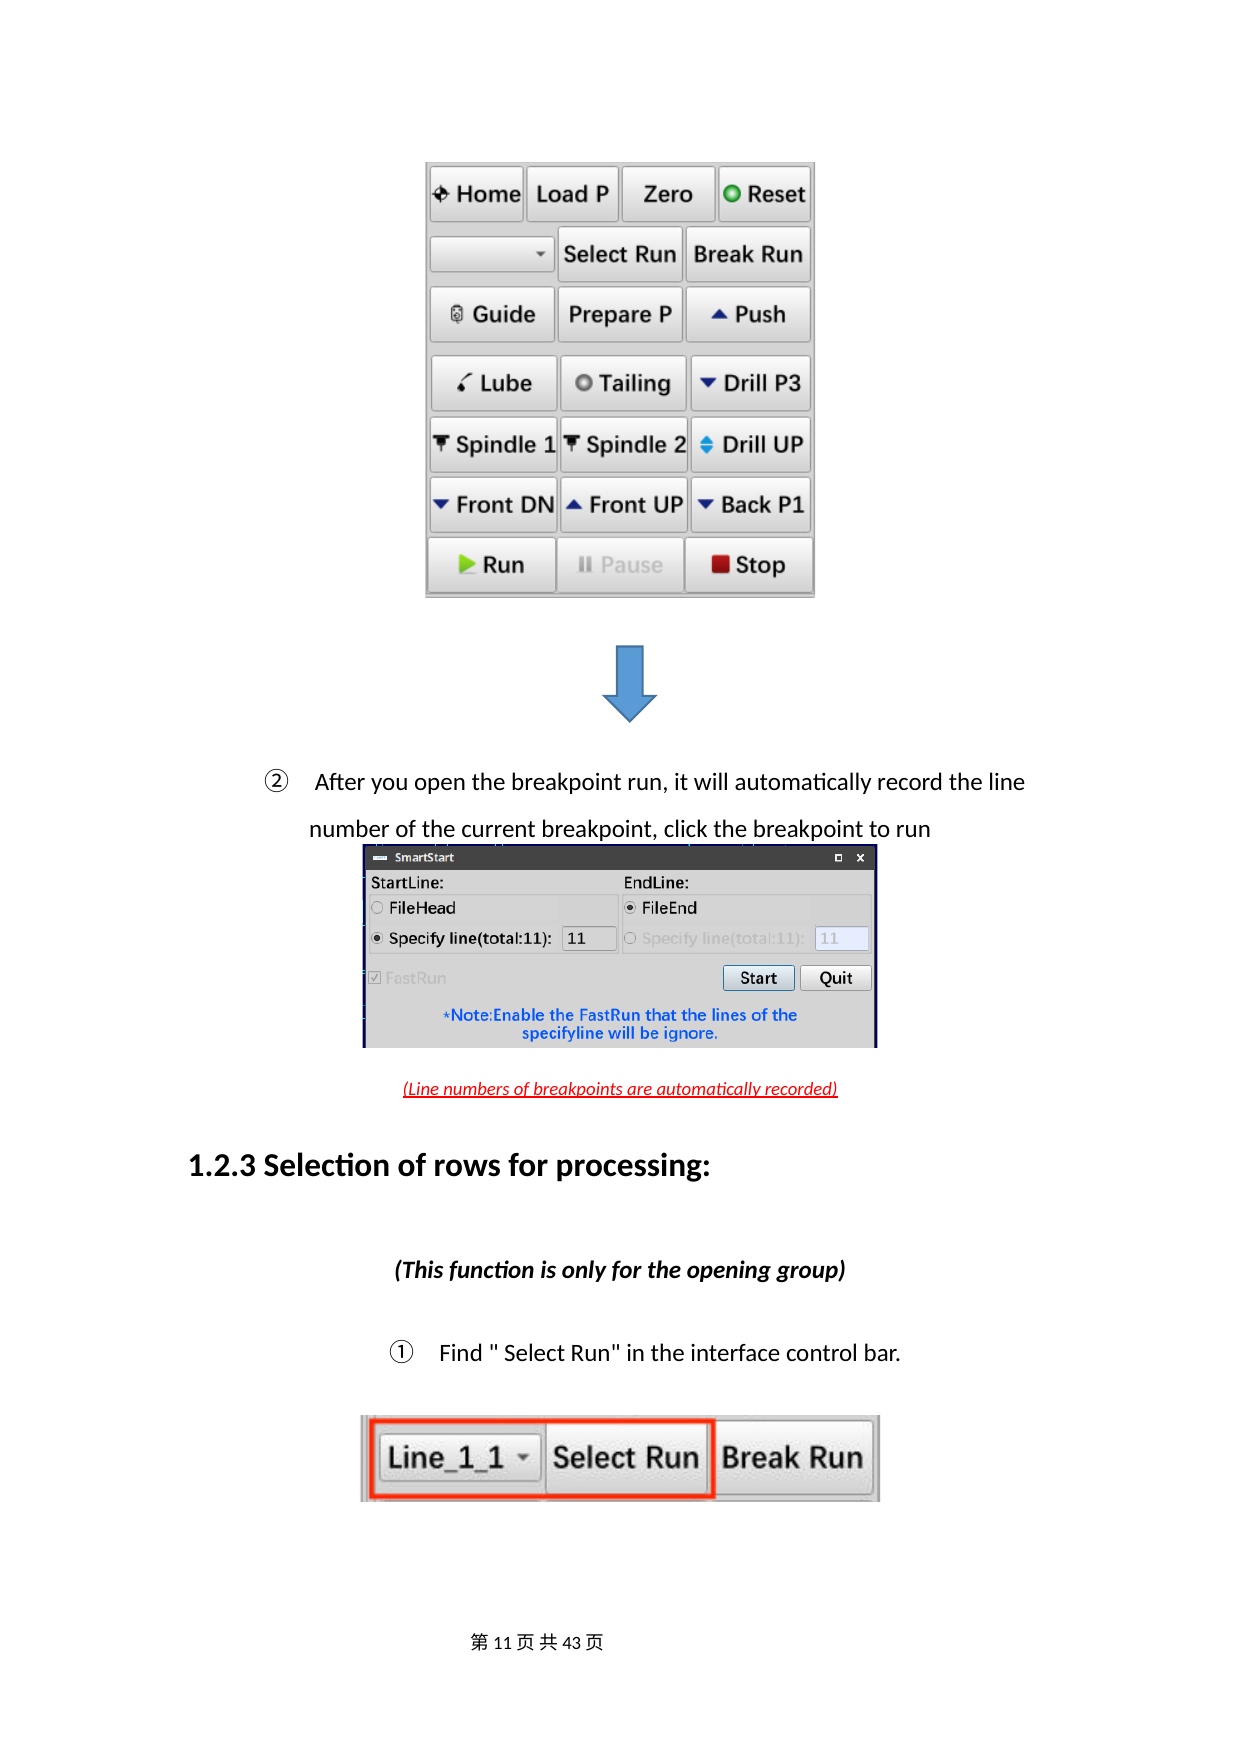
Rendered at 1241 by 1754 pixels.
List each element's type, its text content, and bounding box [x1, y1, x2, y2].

text (This function is only for the opening group) [187, 1253, 1053, 1285]
picture [425, 162, 816, 598]
picture [359, 1415, 881, 1502]
picture [362, 844, 878, 1048]
subtitle 1.2.3 Selection of rows for processing: [187, 1132, 1053, 1197]
list After you open the breakpoint run, it will automatically record the line number of the current breakpoint, click the breakpoint to run [187, 747, 1053, 844]
list Find " Select Run" in the interface control bar. [187, 1318, 1053, 1383]
text (Line numbers of breakpoints are automatically recorded) [187, 1072, 1053, 1104]
